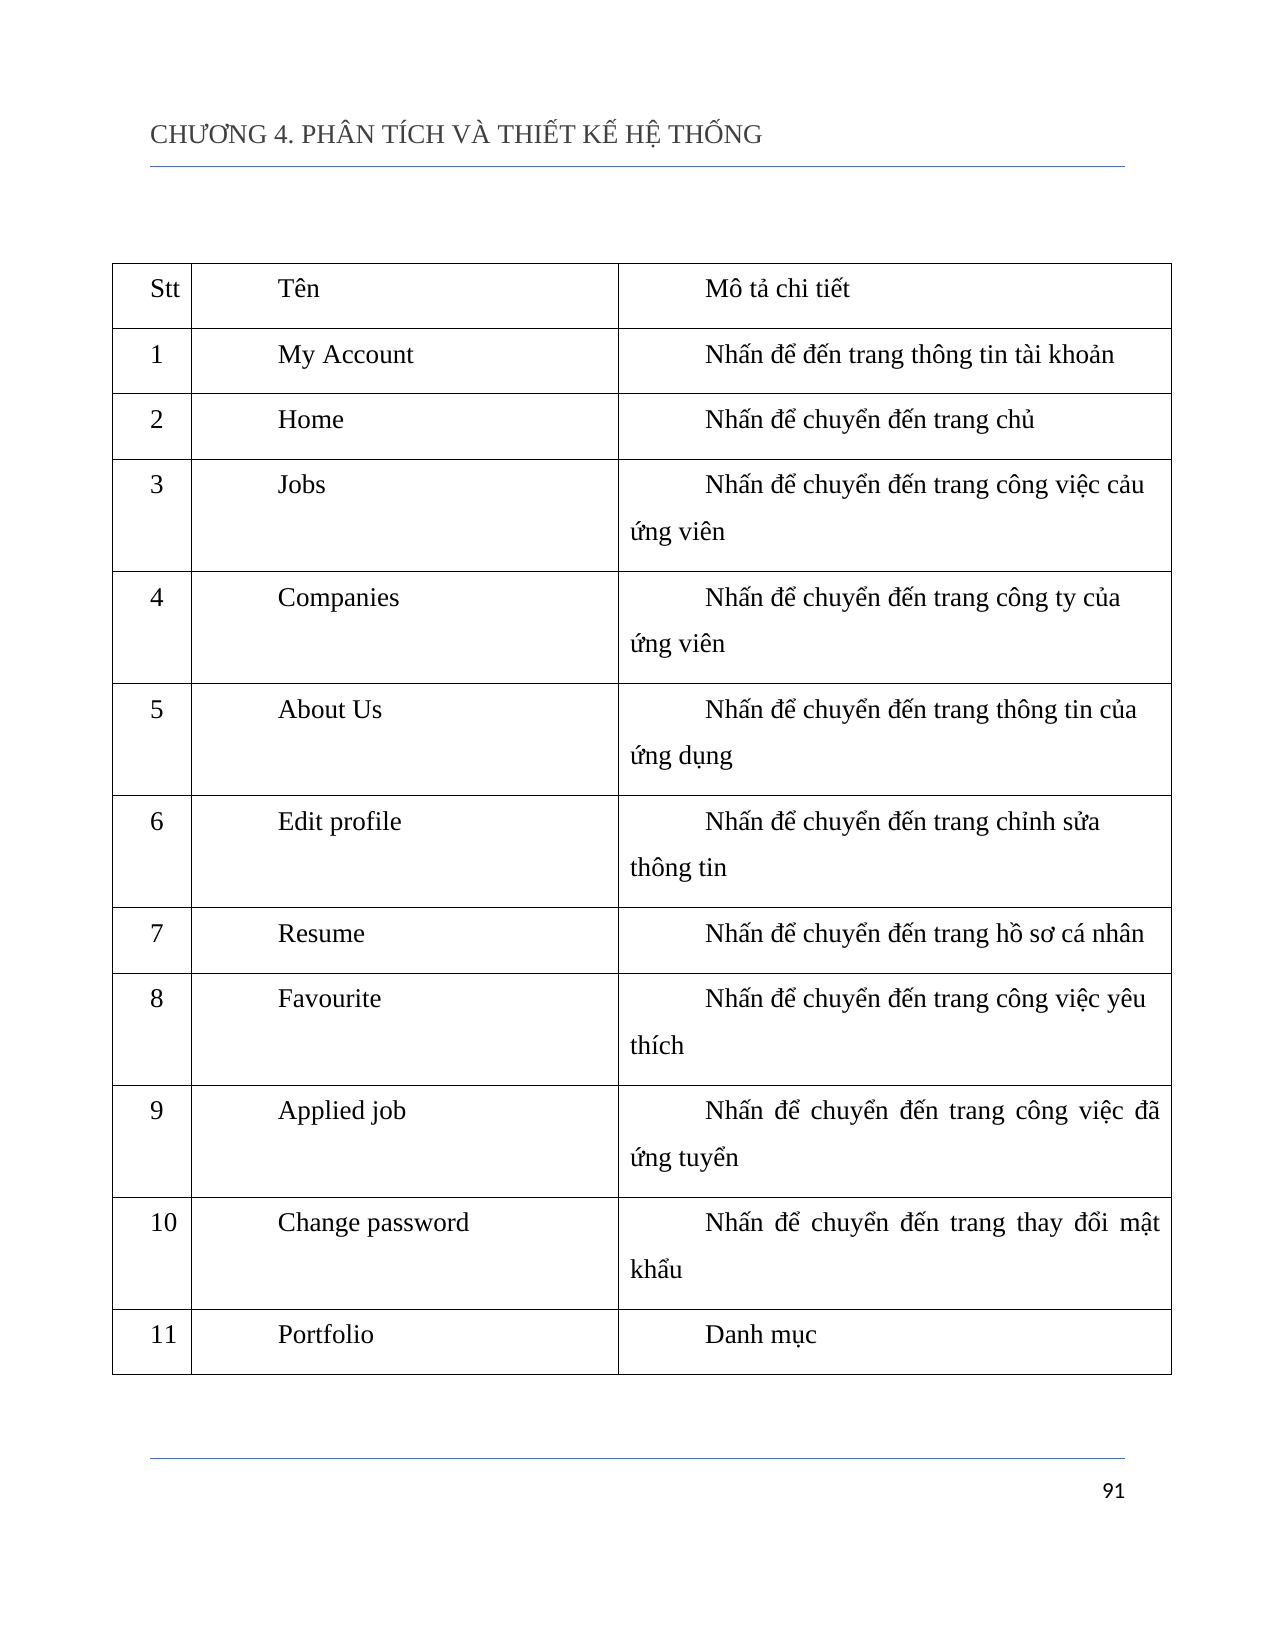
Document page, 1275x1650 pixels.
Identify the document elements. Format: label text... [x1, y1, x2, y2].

table_header Mô tả chi tiết [619, 264, 1171, 328]
table_cell 9 [113, 1086, 191, 1197]
table_header Stt [113, 264, 191, 328]
table_cell Change password [192, 1198, 618, 1309]
table_cell Favourite [192, 974, 618, 1084]
table_cell 10 [113, 1198, 191, 1309]
table_cell 8 [113, 974, 191, 1084]
table_cell Danh mục [619, 1310, 1171, 1374]
table_cell Edit profile [192, 796, 618, 907]
table_cell Nhấn để chuyển đến trang chỉnh sửa thông tin [619, 796, 1171, 907]
table_cell 3 [113, 460, 191, 571]
table_header Tên [192, 264, 618, 328]
table_cell Nhấn để chuyển đến trang thay đổi mật khẩu [619, 1198, 1171, 1309]
table_cell Nhấn để chuyển đến trang công việc đã ứng tuyển [619, 1086, 1171, 1197]
table_cell About Us [192, 684, 618, 795]
table_cell 2 [113, 394, 191, 459]
table_cell Jobs [192, 460, 618, 571]
table_cell Nhấn để chuyển đến trang công việc yêu thích [619, 974, 1171, 1084]
table_cell My Account [192, 329, 618, 393]
table_cell 1 [113, 329, 191, 393]
table_cell 4 [113, 572, 191, 683]
table_cell Nhấn để chuyển đến trang thông tin của ứng dụng [619, 684, 1171, 795]
table_cell Resume [192, 908, 618, 972]
table_cell Home [192, 394, 618, 459]
table_cell 11 [113, 1310, 191, 1374]
table_cell Nhấn để đến trang thông tin tài khoản [619, 329, 1171, 393]
table_cell Portfolio [192, 1310, 618, 1374]
table_cell 5 [113, 684, 191, 795]
table_cell Companies [192, 572, 618, 683]
table_cell 7 [113, 908, 191, 972]
table_cell Nhấn để chuyển đến trang công việc cảu ứng viên [619, 460, 1171, 571]
table_cell Nhấn để chuyển đến trang chủ [619, 394, 1171, 459]
table_cell Nhấn để chuyển đến trang hồ sơ cá nhân [619, 908, 1171, 972]
table_cell Nhấn để chuyển đến trang công ty của ứng viên [619, 572, 1171, 683]
table_cell Applied job [192, 1086, 618, 1197]
table_cell 6 [113, 796, 191, 907]
